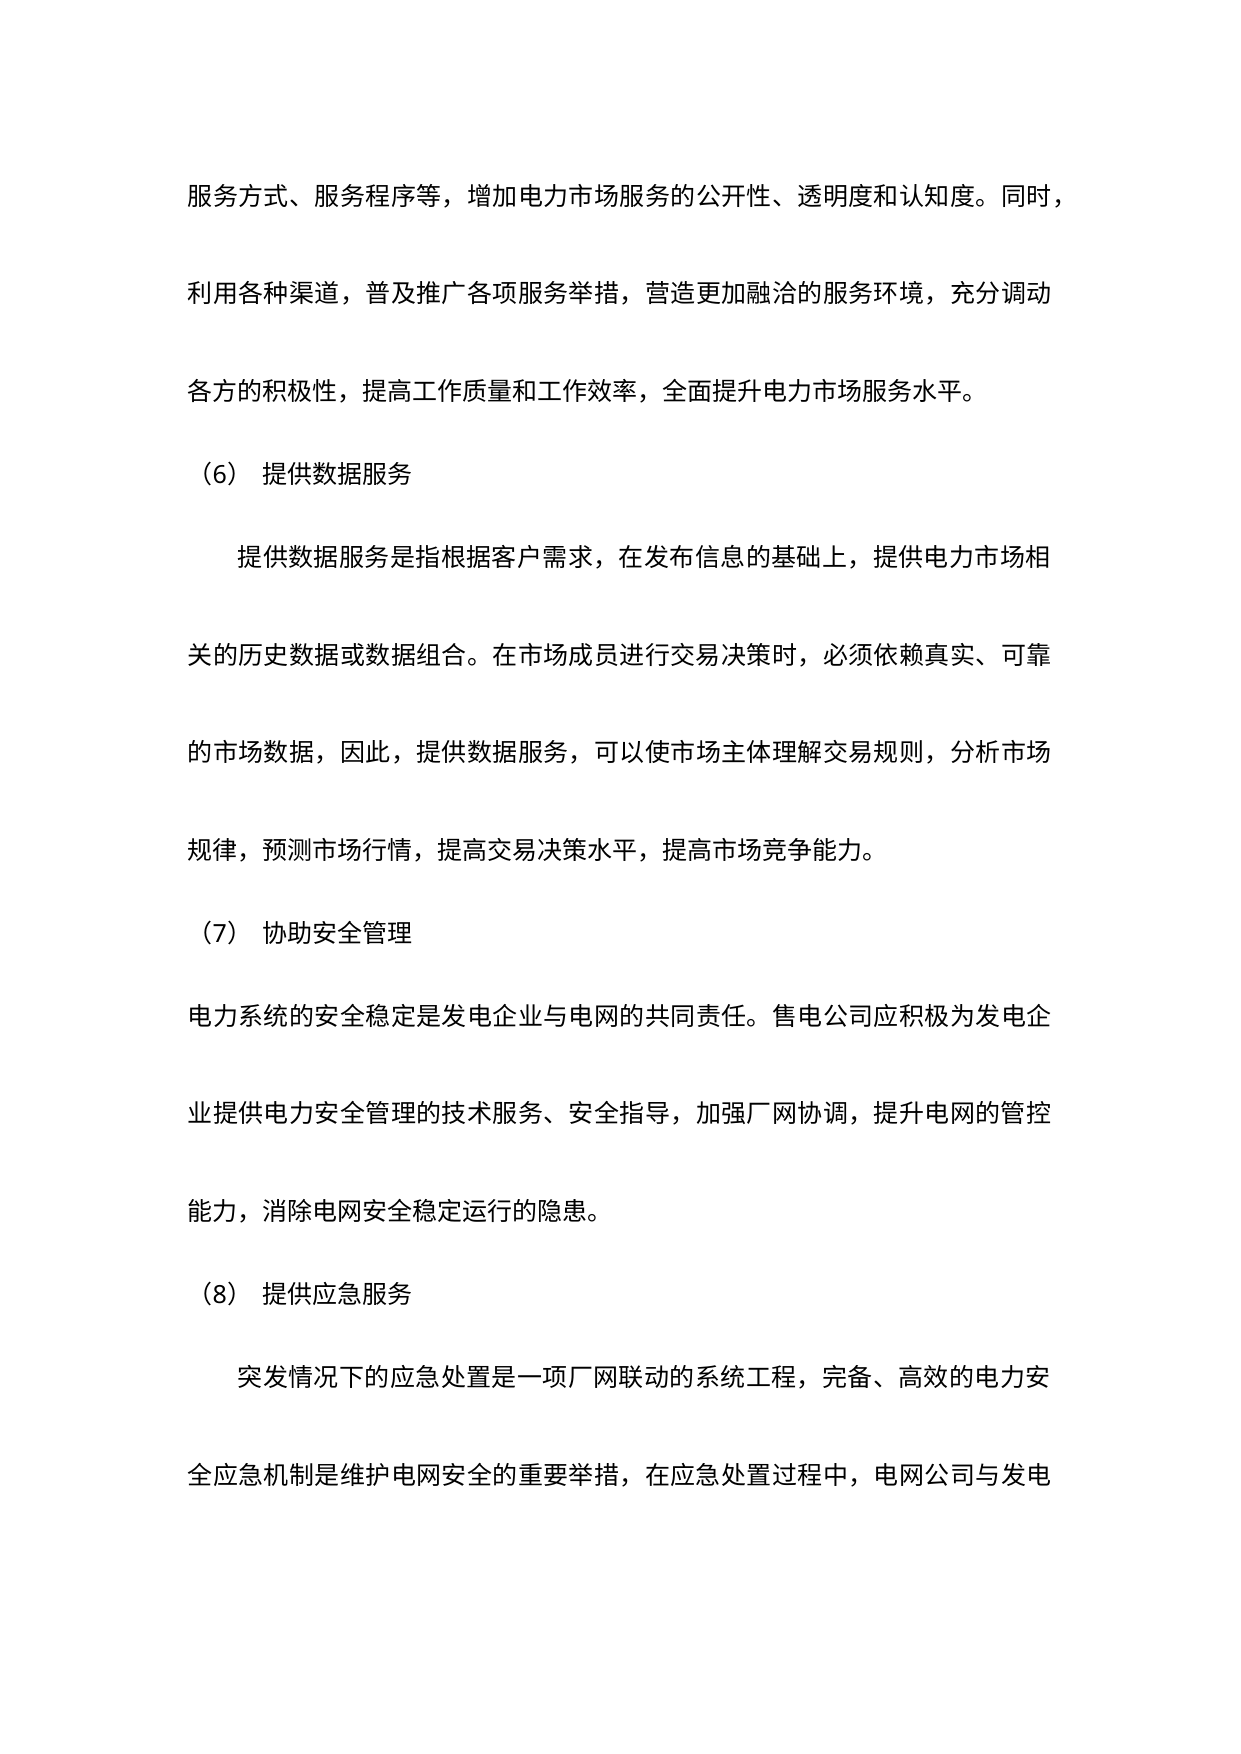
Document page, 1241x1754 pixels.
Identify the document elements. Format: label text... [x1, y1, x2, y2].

list 提供应急服务 [187, 1260, 1053, 1325]
list 协助安全管理 [187, 899, 1053, 964]
list 提供数据服务 [187, 440, 1053, 505]
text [187, 1343, 1053, 1506]
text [187, 162, 1053, 422]
text 提供数据服务是指根据客户需求，在发布信息的基础上，提供电力市场相关的历史数据或数据组合。在市场成员进行交易决策时，必须依赖真实、可靠的市场数据，因此，提供数据服务，可以使市场主体理解交易规则，分析市场规律，预测市场行情，提高交易决策水平，提高市场竞争能力。 [187, 523, 1053, 881]
text 电力系统的安全稳定是发电企业与电网的共同责任。售电公司应积极为发电企业提供电力安全管理的技术服务、安全指导，加强厂网协调，提升电网的管控能力，消除电网安全稳定运行的隐患。 [187, 982, 1053, 1242]
